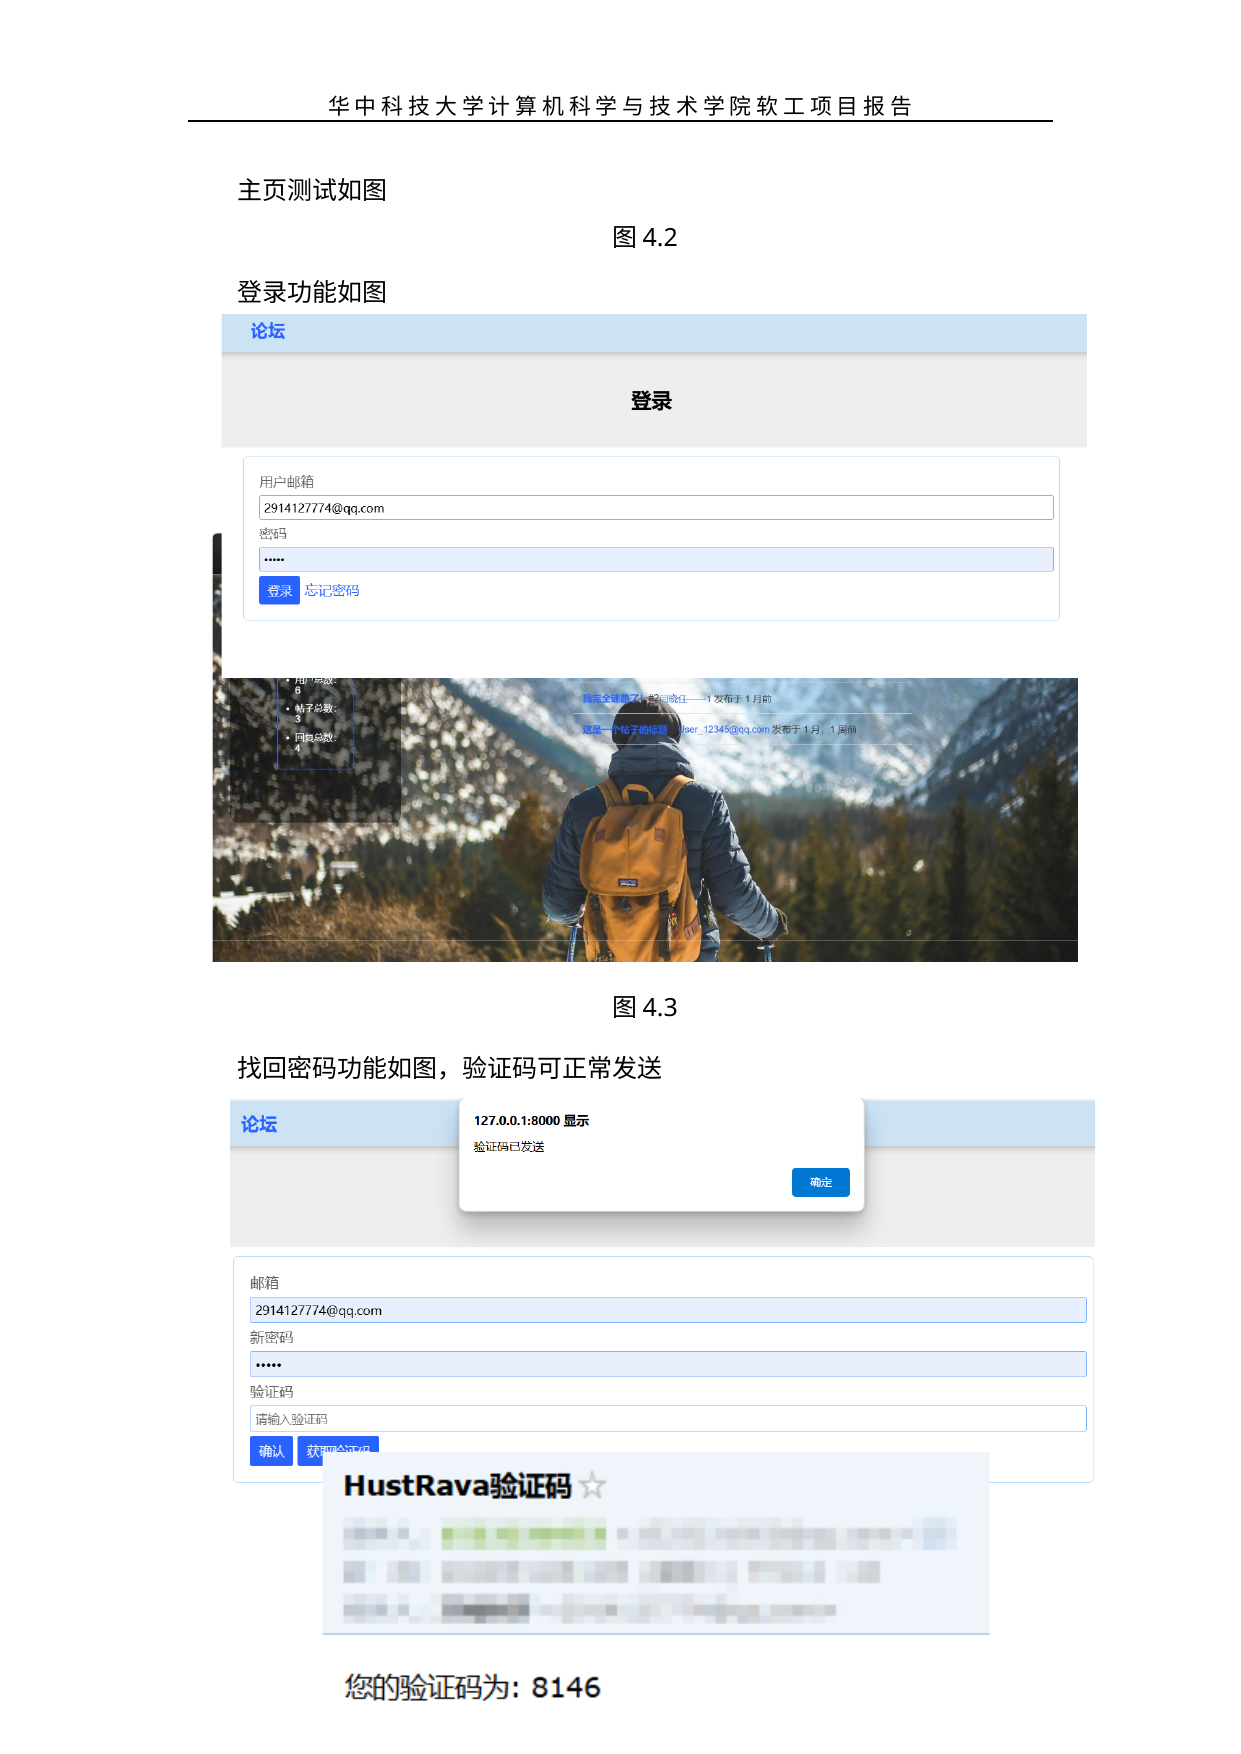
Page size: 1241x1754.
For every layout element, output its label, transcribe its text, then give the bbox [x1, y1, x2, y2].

text 主页测试如图 [187, 162, 1053, 209]
text 登录功能如图 [187, 272, 1053, 308]
picture [212, 314, 1087, 962]
text 找回密码功能如图，验证码可正常发送 [187, 1049, 1053, 1085]
text 图4.2 [187, 209, 1053, 256]
picture [230, 1098, 1096, 1754]
